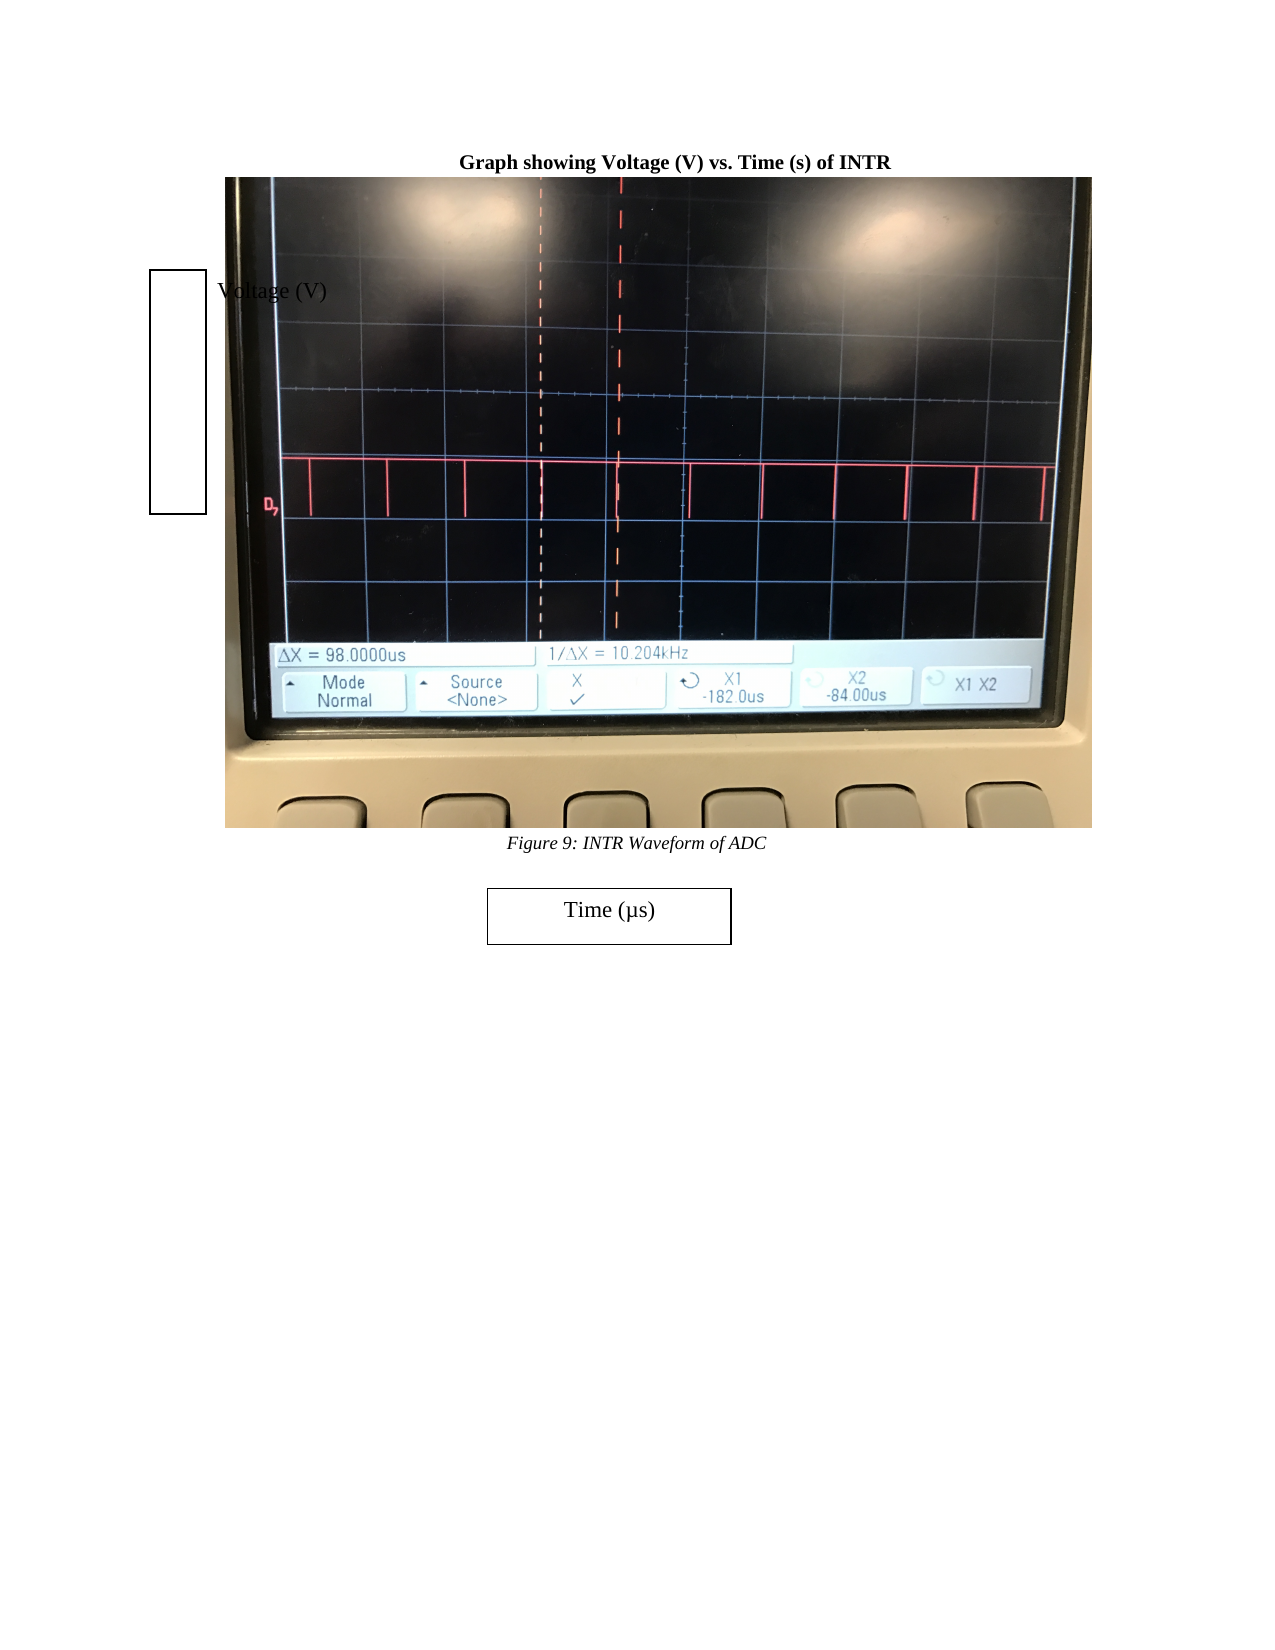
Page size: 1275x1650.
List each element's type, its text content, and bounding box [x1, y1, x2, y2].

picture [225, 177, 1092, 828]
text Figure 9: INTR Waveform of ADC [150, 832, 1125, 853]
text Graph showing Voltage (V) vs. Time (s) of INTR [225, 150, 1125, 174]
